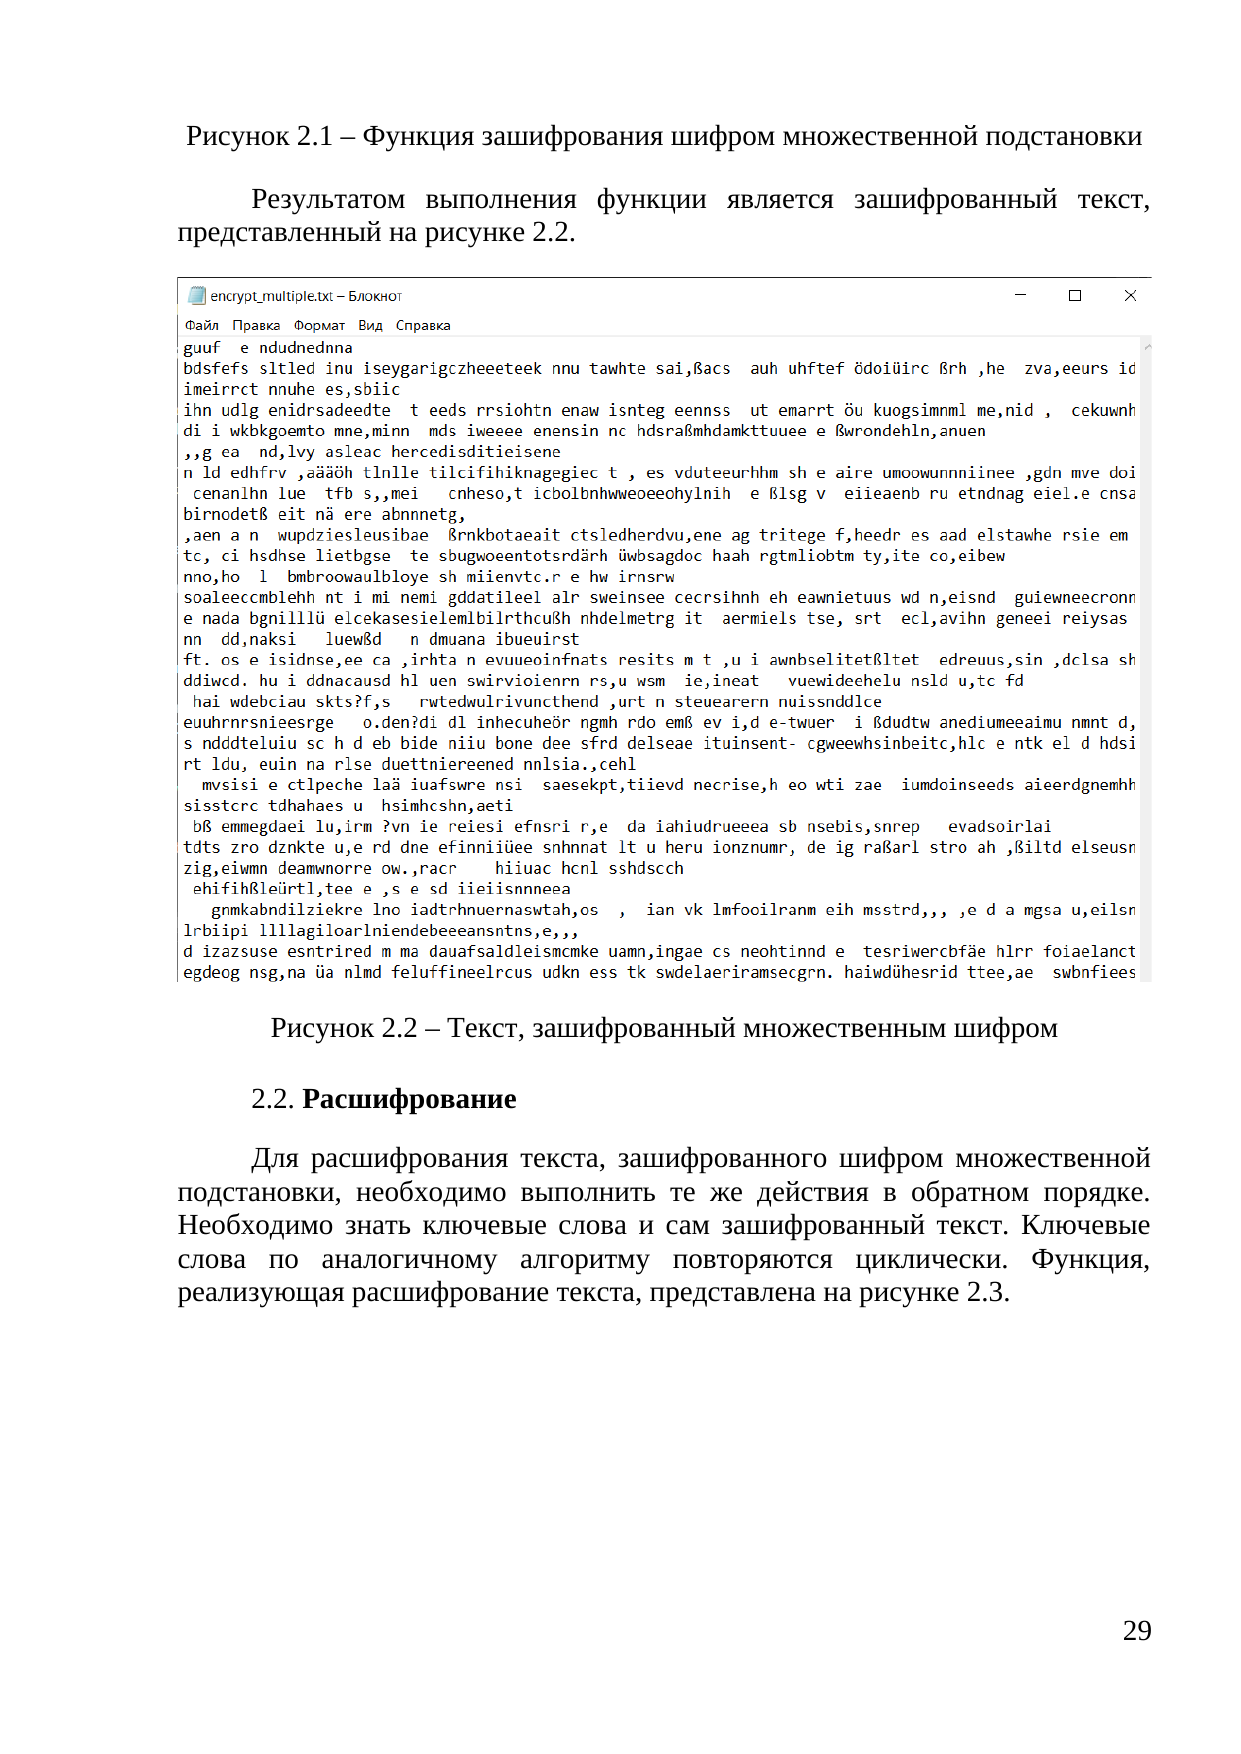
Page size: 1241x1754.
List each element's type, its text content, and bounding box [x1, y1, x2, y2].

text Результатом выполнения функции является зашифрованный текст, представленный на рисунке 2.2. [177, 181, 1152, 248]
text Рисунок 2.2 – Текст, зашифрованный множественным шифром [177, 1011, 1152, 1044]
text Рисунок 2.1 – Функция зашифрования шифром множественной подстановки [177, 118, 1152, 152]
subtitle Расшифрование [177, 1082, 1152, 1115]
text Для расшифрования текста, зашифрованного шифром множественной подстановки, необходимо выполнить те же действия в обратном порядке. Необходимо знать ключевые слова и сам зашифрованный текст. Ключевые слова по аналогичному алгоритму повторяются циклически. Функция, реализующая расшифрование текста, представлена на рисунке 2.3. [177, 1140, 1152, 1308]
picture [177, 277, 1152, 982]
